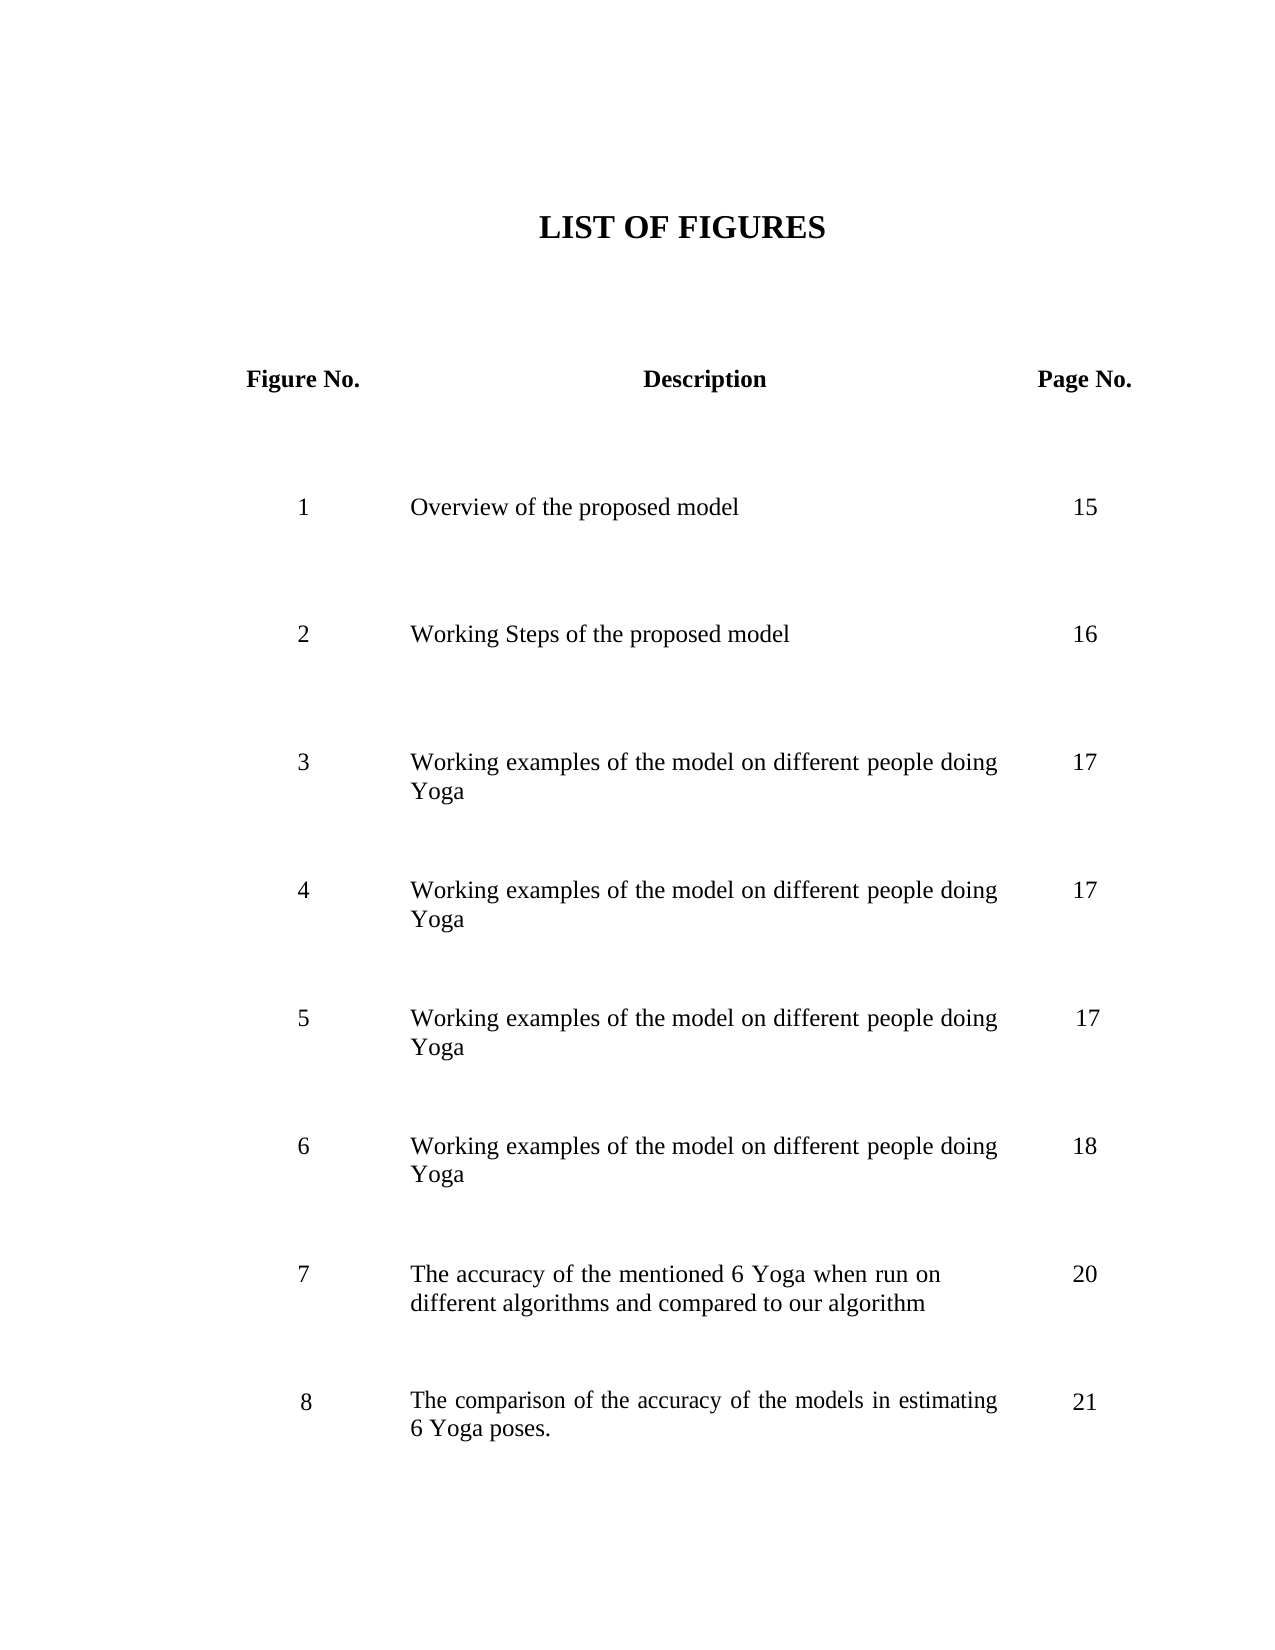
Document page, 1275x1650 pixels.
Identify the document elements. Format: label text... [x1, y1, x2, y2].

table_cell Working examples of the model on different people doing Yoga [385, 969, 1018, 1096]
table_cell 17 [1019, 698, 1137, 841]
table_cell 2 [241, 570, 385, 698]
table_cell 16 [1019, 570, 1137, 698]
subtitle LIST OF FIGURES [210, 207, 1155, 245]
table_cell 5 [241, 969, 385, 1096]
table_cell 17 [1019, 841, 1137, 968]
table_cell Working examples of the model on different people doing Yoga [385, 841, 1018, 968]
table_cell 7 [241, 1224, 385, 1352]
table_header Description [385, 365, 1018, 443]
table_header Figure No. [241, 365, 385, 443]
table_cell Working examples of the model on different people doing Yoga [385, 698, 1018, 841]
table_cell 3 [241, 698, 385, 841]
table_cell 17 [1019, 969, 1137, 1096]
table_cell Overview of the proposed model [385, 443, 1018, 570]
table_cell 21 [1019, 1352, 1137, 1444]
table_cell 6 [241, 1096, 385, 1224]
table_cell The comparison of the accuracy of the models in estimating 6 Yoga poses. [385, 1352, 1018, 1444]
table_cell 15 [1019, 443, 1137, 570]
table_cell Working examples of the model on different people doing Yoga [385, 1096, 1018, 1224]
table_cell 20 [1019, 1224, 1137, 1352]
table_cell 8 [241, 1352, 385, 1444]
table_cell 18 [1019, 1096, 1137, 1224]
table_cell 1 [241, 443, 385, 570]
table_cell Working Steps of the proposed model [385, 570, 1018, 698]
table_header Page No. [1019, 365, 1137, 443]
table_cell 4 [241, 841, 385, 968]
table_cell The accuracy of the mentioned 6 Yoga when run on different algorithms and compared to our algorithm [385, 1224, 1018, 1352]
